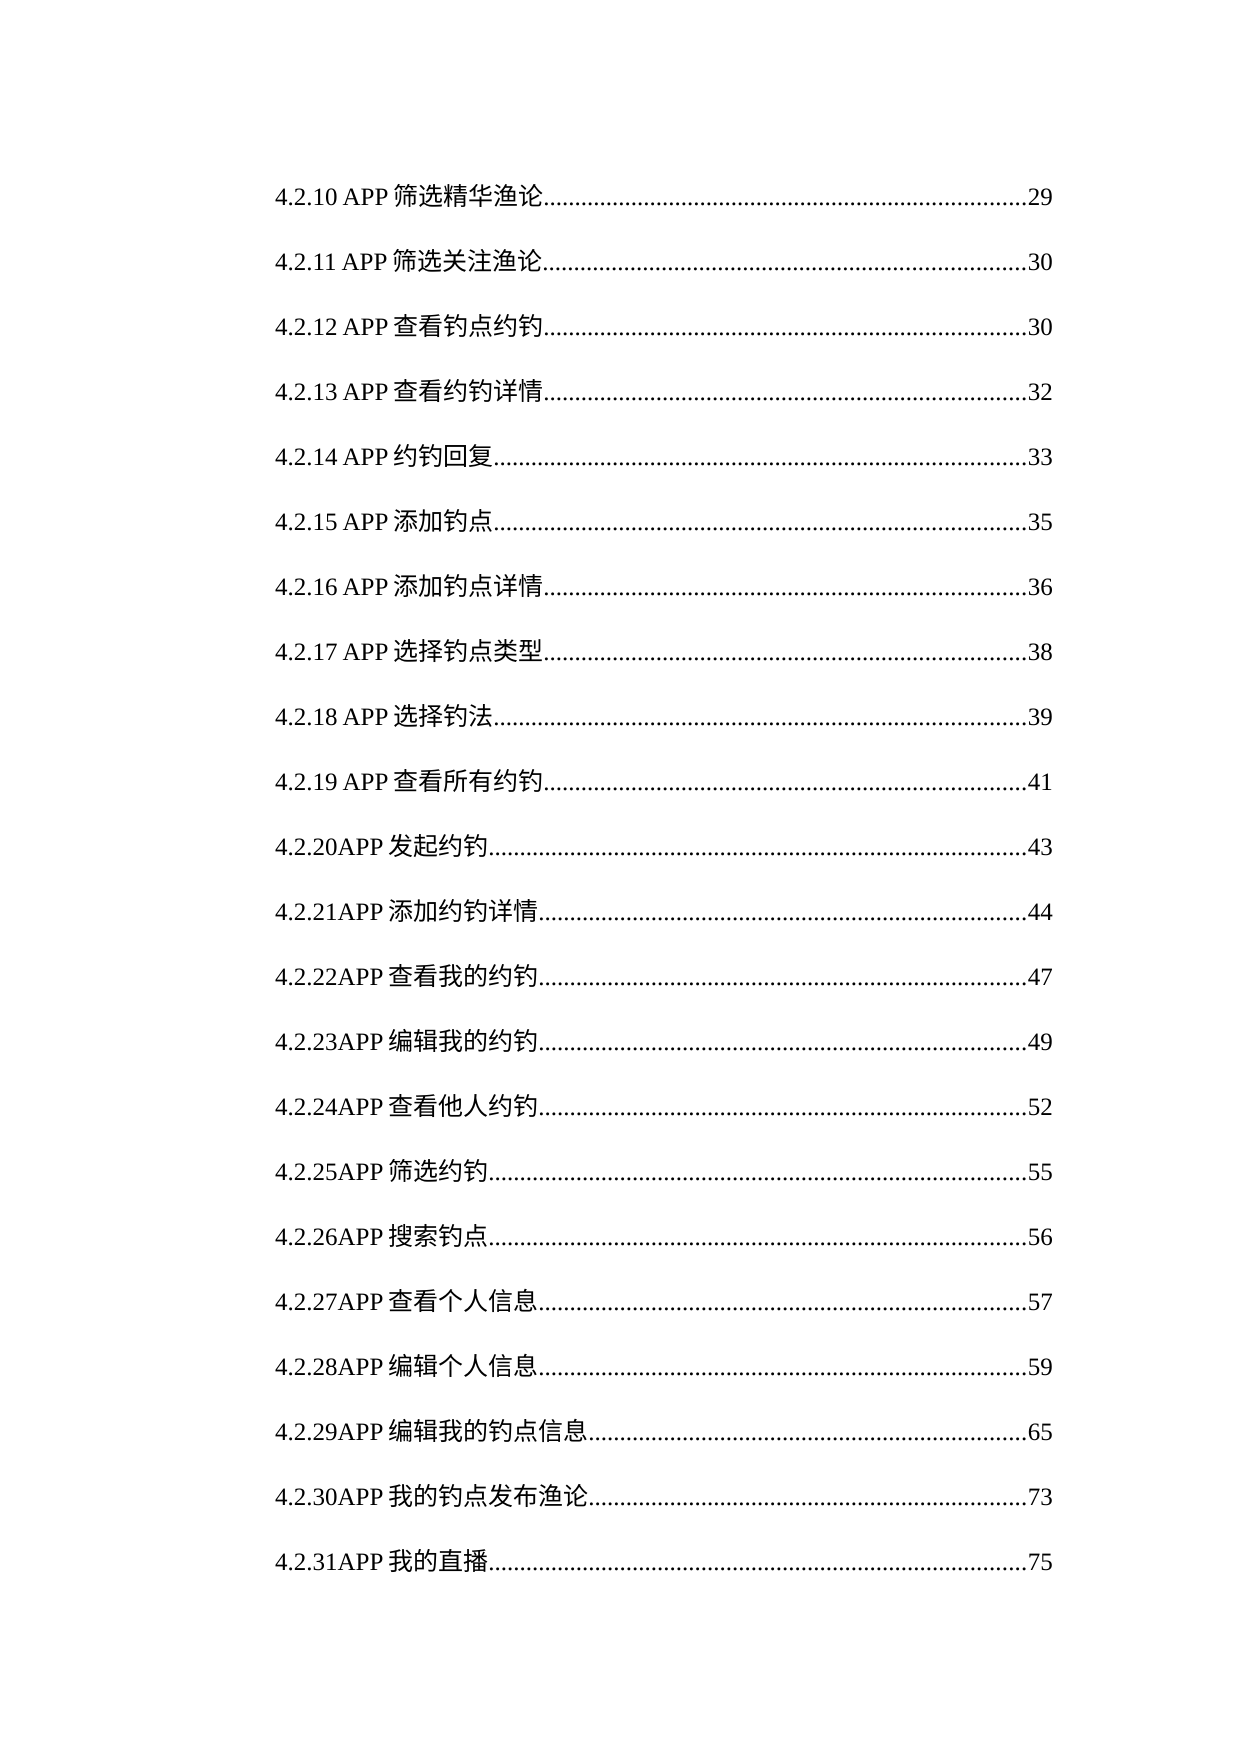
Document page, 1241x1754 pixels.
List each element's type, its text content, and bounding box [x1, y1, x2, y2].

text 4.2.29APP编辑我的钓点信息 65 [275, 1397, 1053, 1462]
text 4.2.12 APP查看钓点约钓 30 [275, 292, 1053, 357]
text 4.2.30APP我的钓点发布渔论 73 [275, 1462, 1053, 1527]
text 4.2.15 APP添加钓点 35 [275, 487, 1053, 552]
text 4.2.24APP查看他人约钓 52 [275, 1072, 1053, 1137]
text 4.2.25APP筛选约钓 55 [275, 1137, 1053, 1202]
text 4.2.10 APP筛选精华渔论 29 [275, 162, 1053, 227]
text 4.2.13 APP查看约钓详情 32 [275, 357, 1053, 422]
text 4.2.17 APP选择钓点类型 38 [275, 617, 1053, 682]
text 4.2.22APP查看我的约钓 47 [275, 942, 1053, 1007]
text 4.2.14 APP约钓回复 33 [275, 422, 1053, 487]
text 4.2.20APP发起约钓 43 [275, 812, 1053, 877]
text 4.2.23APP编辑我的约钓 49 [275, 1007, 1053, 1072]
text 4.2.26APP搜索钓点 56 [275, 1202, 1053, 1267]
text 4.2.27APP查看个人信息 57 [275, 1267, 1053, 1332]
text 4.2.19 APP查看所有约钓 41 [275, 747, 1053, 812]
text 4.2.18 APP选择钓法 39 [275, 682, 1053, 747]
text 4.2.28APP编辑个人信息 59 [275, 1332, 1053, 1397]
text 4.2.11 APP筛选关注渔论 30 [275, 227, 1053, 292]
text 4.2.21APP添加约钓详情 44 [275, 877, 1053, 942]
text 4.2.16 APP添加钓点详情 36 [275, 552, 1053, 617]
text 4.2.31APP我的直播 75 [275, 1527, 1053, 1592]
